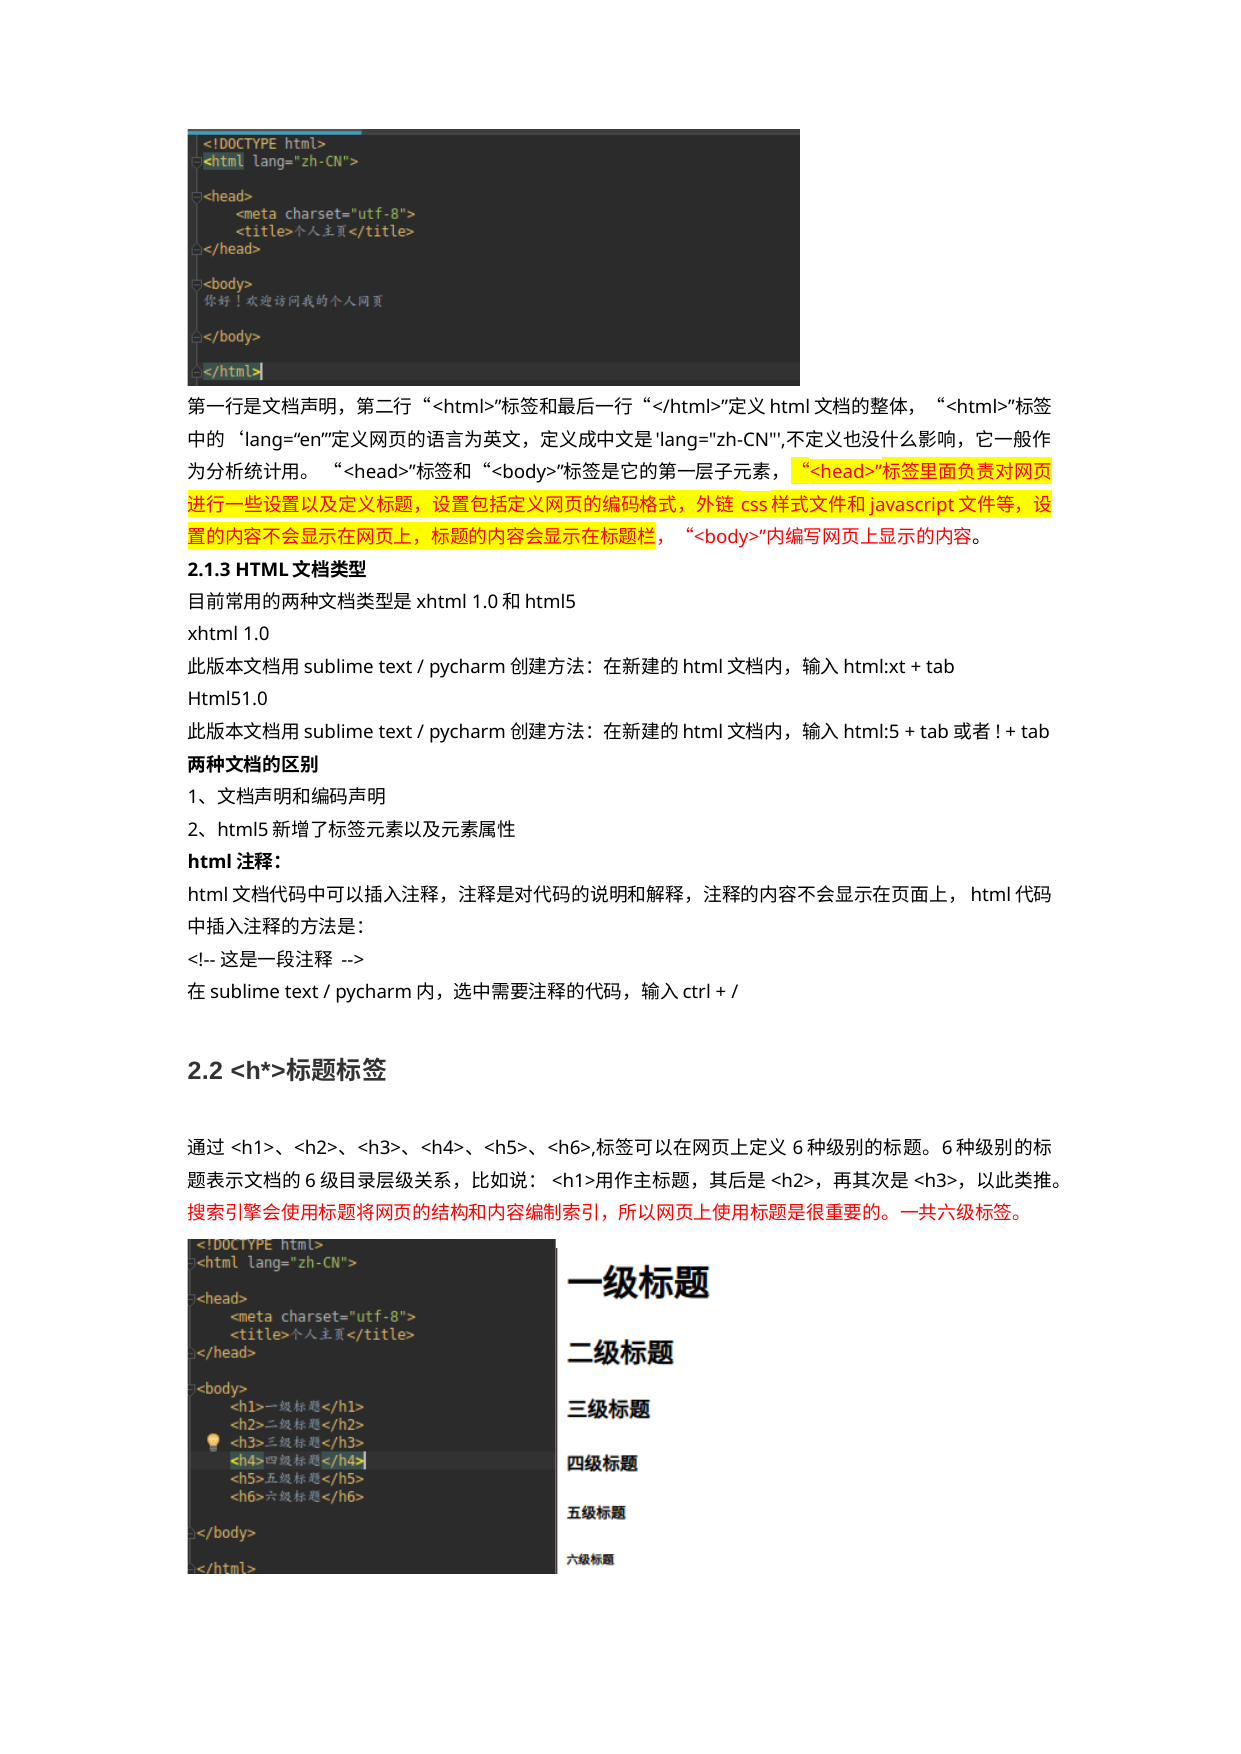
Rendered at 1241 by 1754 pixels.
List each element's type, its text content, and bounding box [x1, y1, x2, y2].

picture [187, 129, 800, 386]
text html注释： [187, 844, 1053, 877]
text 在sublime text / pycharm内，选中需要注释的代码，输入ctrl + / [187, 974, 1053, 1007]
text 第一行是文档声明，第二行“<html>”标签和最后一行“</html>”定义html文档的整体，“<html>”标签中的‘lang=“en”’定义网页的语言为英文，定义成中文是'lang="zh-CN"',不定义也没什么影响，它一般作为分析统计用。 “<head>”标签和“<body>”标签是它的第一层子元素，“<head>”标签里面负责对网页进行一些设置以及定义标题，设置包括定义网页的编码格式，外链css样式文件和javascript文件等，设置的内容不会显示在网页上，标题的内容会显示在标题栏，“<body>”内编写网页上显示的内容。 [187, 389, 1053, 552]
text 通过 <h1>、<h2>、<h3>、<h4>、<h5>、<h6>,标签可以在网页上定义6种级别的标题。6种级别的标题表示文档的6级目录层级关系，比如说： <h1>用作主标题，其后是 <h2>，再其次是 <h3>，以此类推。搜索引擎会使用标题将网页的结构和内容编制索引，所以网页上使用标题是很重要的。一共六级标签。 [187, 1130, 1053, 1228]
text 目前常用的两种文档类型是xhtml 1.0和html5 [187, 584, 1053, 617]
text <!-- 这是一段注释 --> [187, 942, 1053, 974]
text html文档代码中可以插入注释，注释是对代码的说明和解释，注释的内容不会显示在页面上，html代码中插入注释的方法是： [187, 877, 1053, 942]
text 此版本文档用sublime text / pycharm创建方法：在新建的html文档内，输入html:xt + tab [187, 649, 1053, 682]
subtitle 2.1.3 HTML文档类型 [187, 552, 1053, 584]
text Html51.0 [187, 682, 1053, 714]
picture [187, 1239, 1008, 1574]
text 两种文档的区别 [187, 747, 1053, 779]
text 2、html5新增了标签元素以及元素属性 [187, 812, 1053, 844]
text xhtml 1.0 [187, 617, 1053, 649]
text 1、文档声明和编码声明 [187, 779, 1053, 812]
subtitle 2.2 <h*>标题标签 [187, 1036, 1053, 1101]
text 此版本文档用sublime text / pycharm创建方法：在新建的html文档内，输入html:5 + tab 或者 ! + tab [187, 714, 1053, 747]
